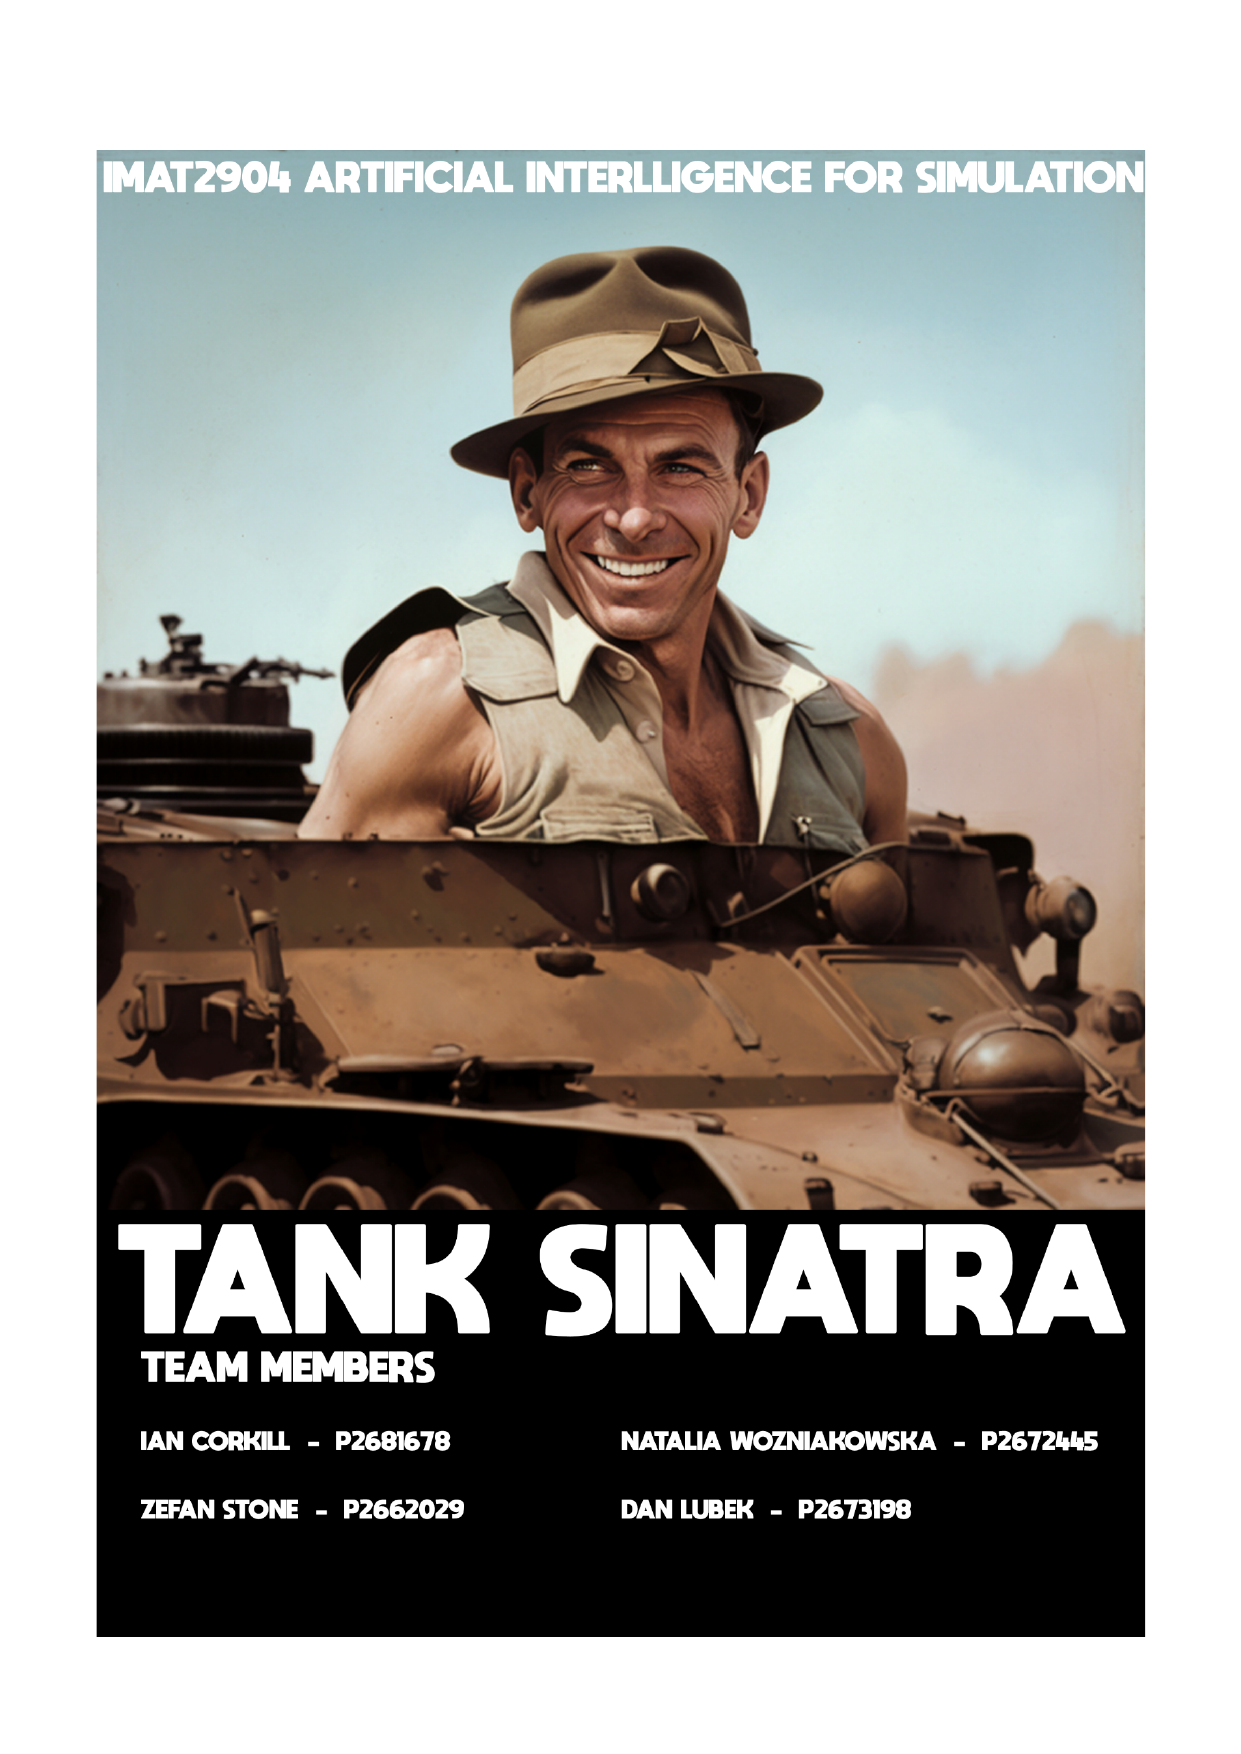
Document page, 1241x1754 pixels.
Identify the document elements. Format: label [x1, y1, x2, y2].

picture [95, 150, 1144, 1634]
